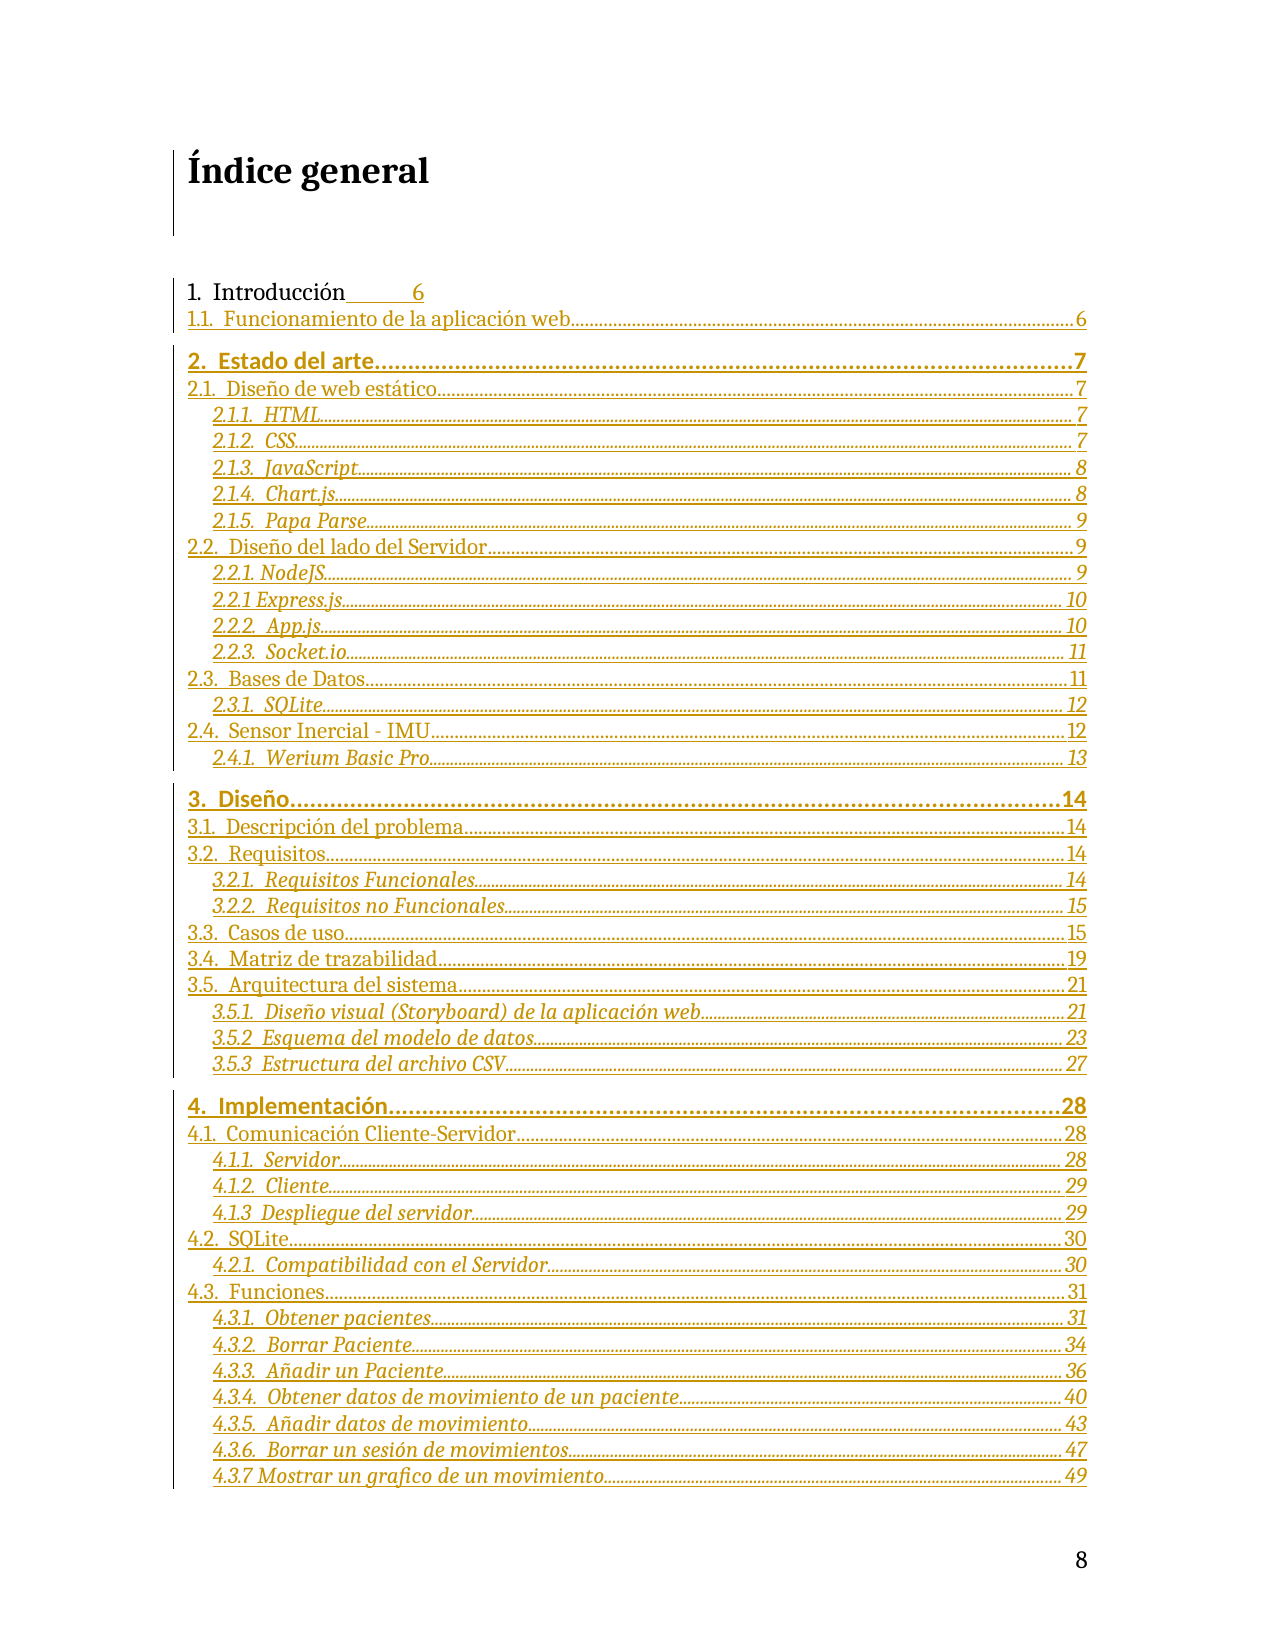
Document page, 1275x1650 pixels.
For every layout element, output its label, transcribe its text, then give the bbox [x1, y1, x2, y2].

text Índice general [187, 150, 1087, 193]
